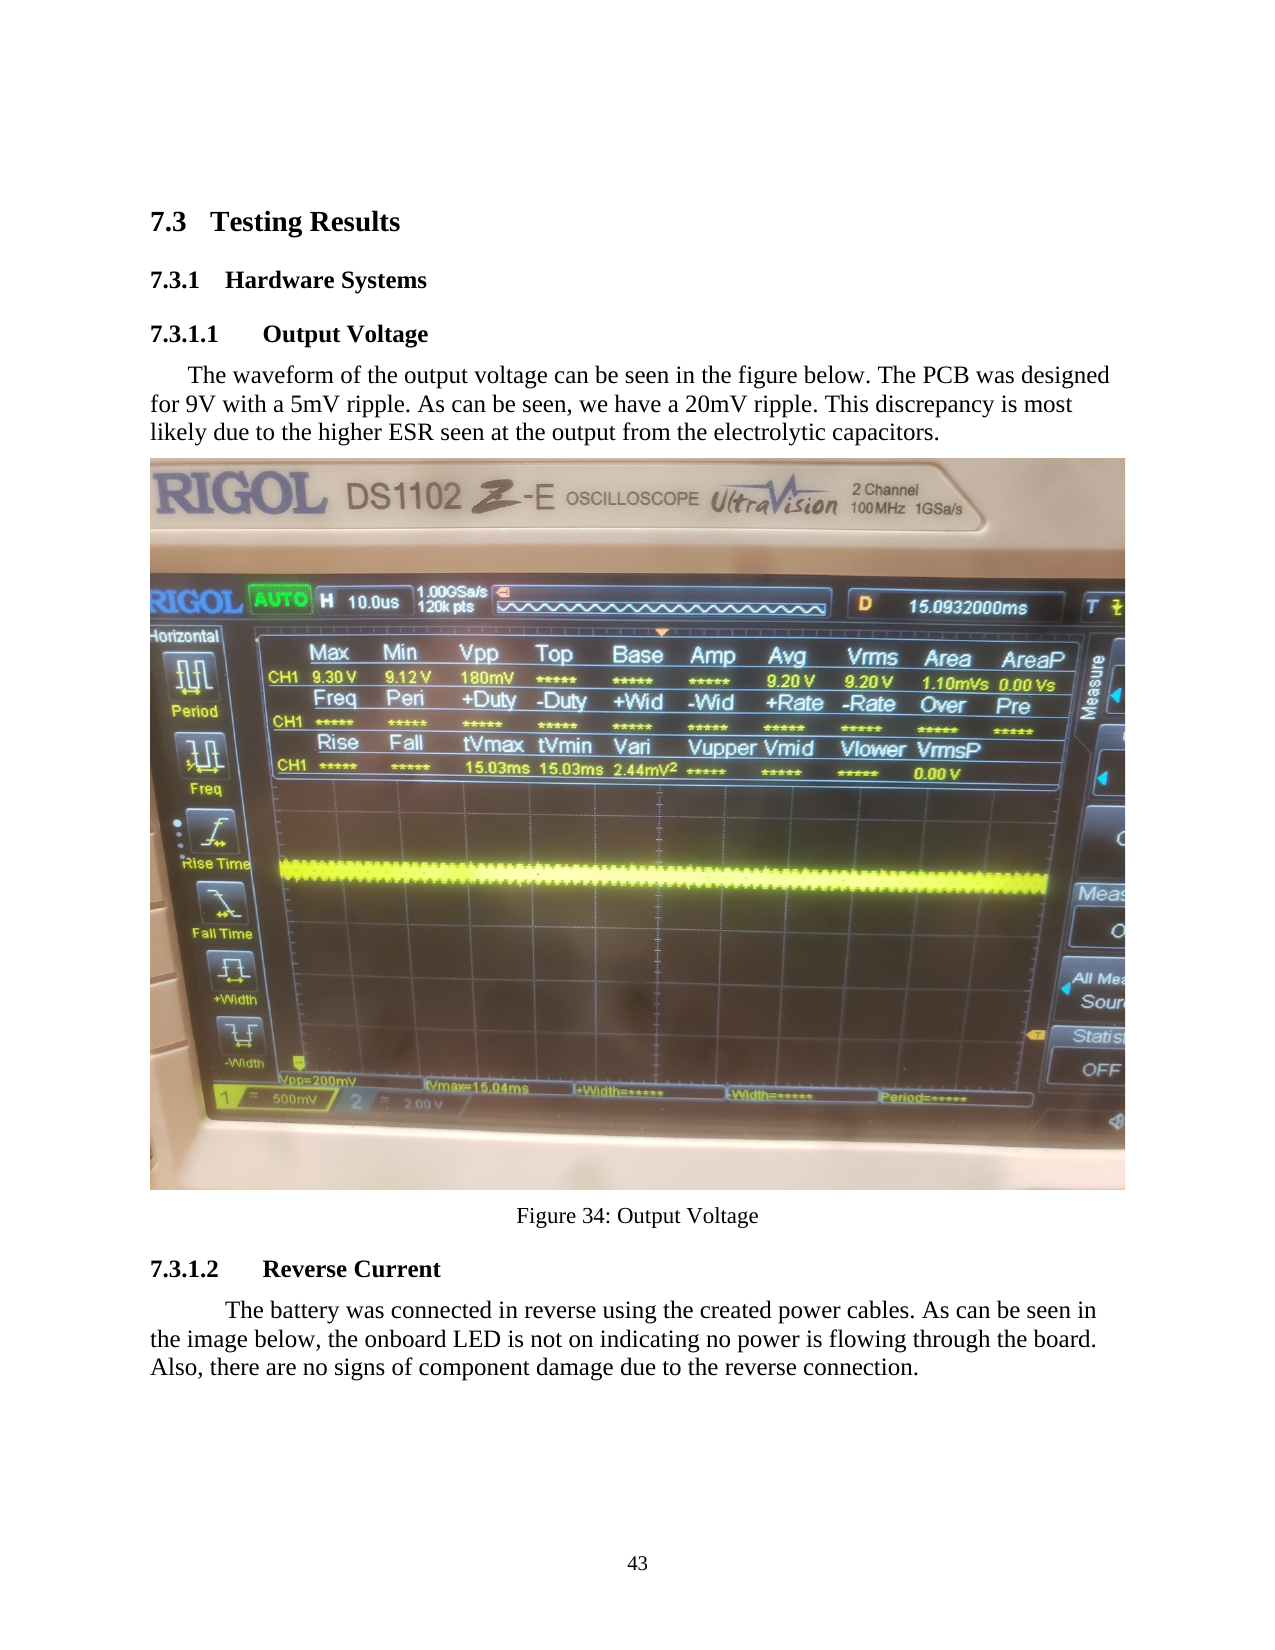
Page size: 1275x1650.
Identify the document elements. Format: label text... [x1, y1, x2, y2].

picture [150, 458, 1125, 1190]
subtitle Testing Results [150, 204, 1125, 237]
subtitle Hardware Systems [150, 265, 1125, 294]
text The battery was connected in reverse using the created power cables. As can be seen in the image below, the onboard LED is not on indicating no power is flowing through the board. Also, there are no signs of component damage due to the reverse connection. [150, 1295, 1125, 1381]
subtitle Reverse Current [150, 1254, 1125, 1282]
subtitle Output Voltage [150, 319, 1125, 347]
text The waveform of the output voltage can be seen in the figure below. The PCB was designed for 9V with a 5mV ripple. As can be seen, we have a 20mV ripple. This discrepancy is most likely due to the higher ESR seen at the output from the electrolytic capacitors. [150, 360, 1125, 446]
text Figure 34: Output Voltage [225, 1202, 1050, 1229]
